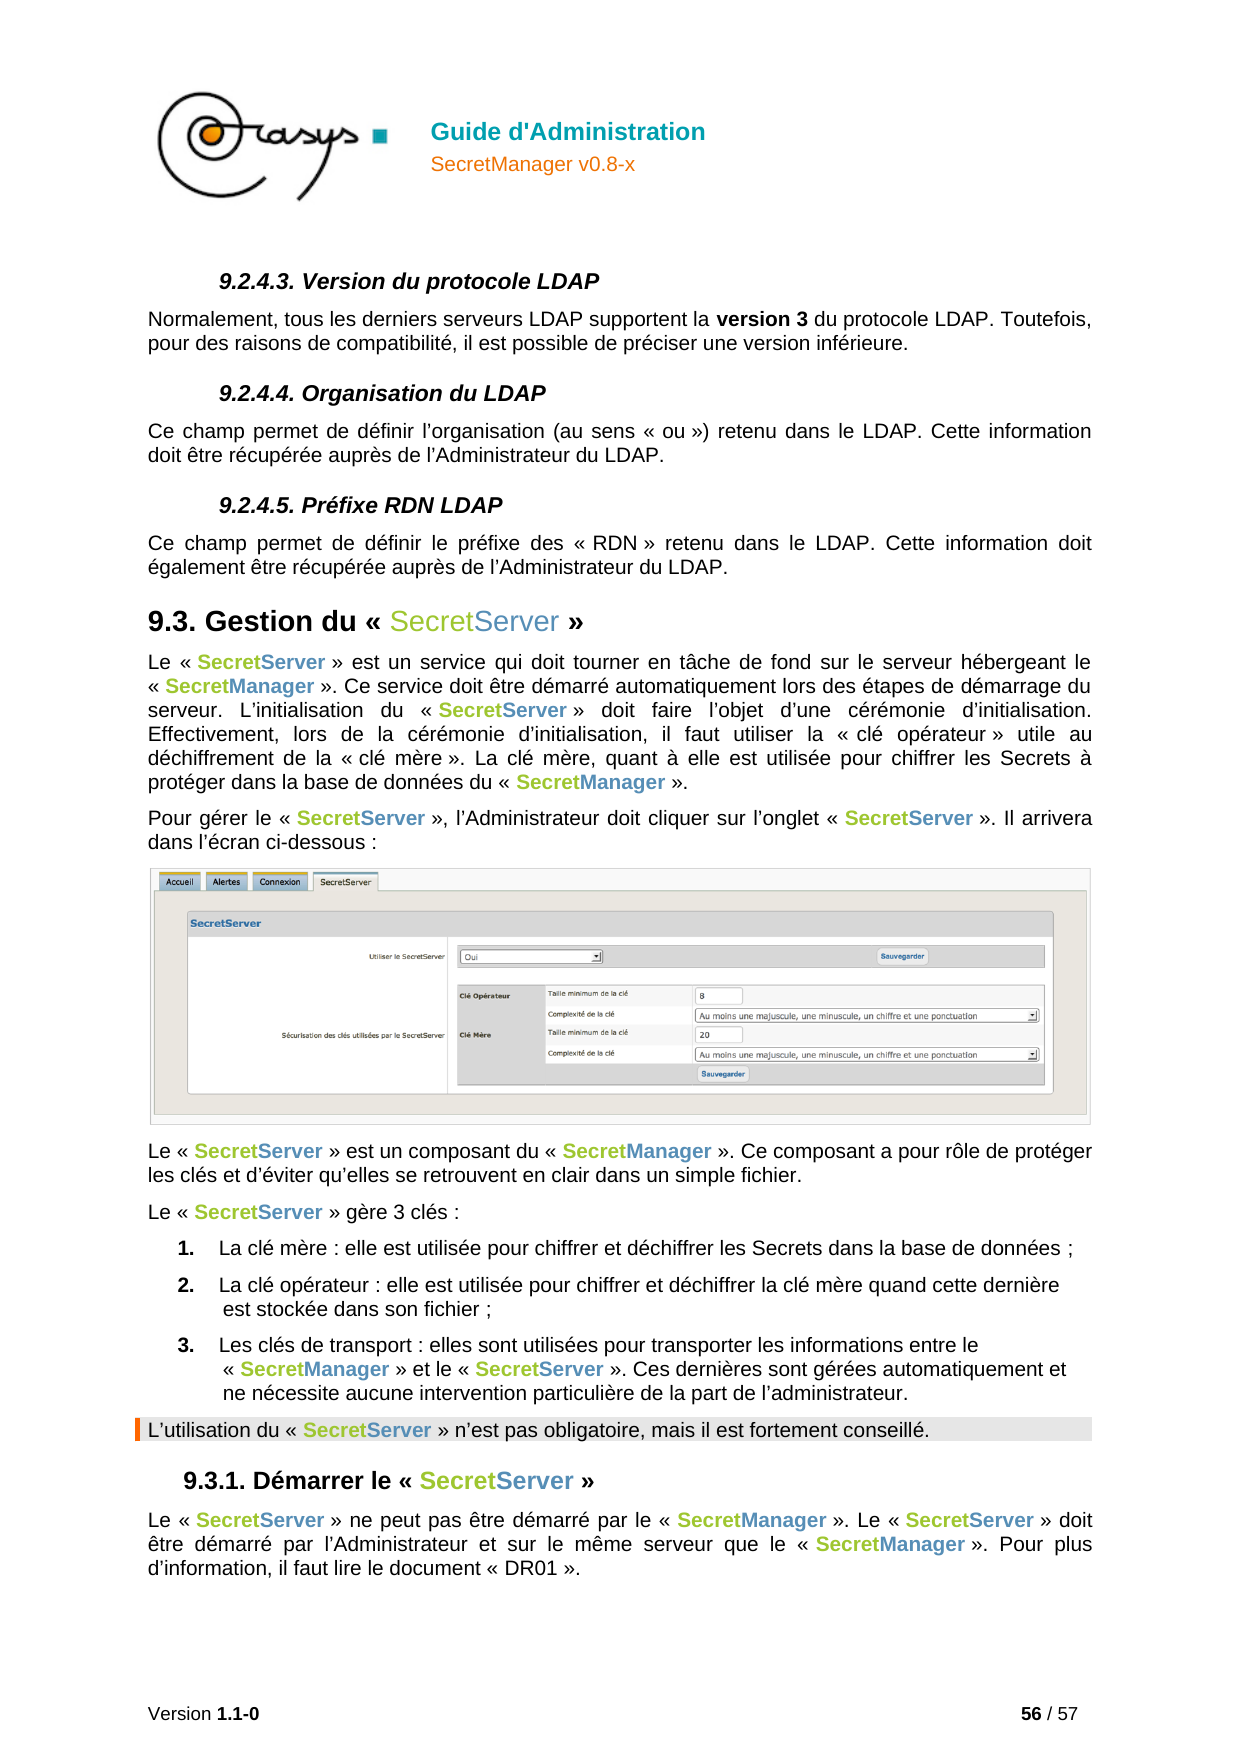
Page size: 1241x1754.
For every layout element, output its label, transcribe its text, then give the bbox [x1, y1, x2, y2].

text Le « SecretServer » est un composant du « SecretManager ». Ce composant a pour rôle de protéger les clés et d’éviter qu’elles se retrouvent en clair dans un simple fichier. [148, 1139, 1092, 1187]
text Ce champ permet de définir l’organisation (au sens « ou ») retenu dans le LDAP. Cette information doit être récupérée auprès de l’Administrateur du LDAP. [148, 419, 1092, 467]
list La clé mère : elle est utilisée pour chiffrer et déchiffrer les Secrets dans la base de données ; [177, 1236, 1092, 1260]
text Le « SecretServer » est un service qui doit tourner en tâche de fond sur le serveur hébergeant le « SecretManager ». Ce service doit être démarré automatiquement lors des étapes de démarrage du serveur. L’initialisation du « SecretServer » doit faire l’objet d’une cérémonie d’initialisation. Effectivement, lors de la cérémonie d’initialisation, il faut utiliser la « clé opérateur » utile au déchiffrement de la « clé mère ». La clé mère, quant à elle est utilisée pour chiffrer les Secrets à protéger dans la base de données du « SecretManager ». [148, 650, 1092, 793]
picture [147, 866, 1093, 1127]
text Le « SecretServer » ne peut pas être démarré par le « SecretManager ». Le « SecretServer » doit être démarré par l’Administrateur et sur le même serveur que le « SecretManager ». Pour plus d’information, il faut lire le document « DR01 ». [148, 1508, 1092, 1579]
text Le « SecretServer » gère 3 clés : [148, 1200, 1092, 1224]
subtitle Préfixe RDN LDAP [218, 492, 1092, 518]
subtitle Version du protocole LDAP [218, 268, 1092, 295]
subtitle Démarrer le « SecretServer » [183, 1466, 1092, 1495]
text L’utilisation du « SecretServer » n’est pas obligatoire, mais il est fortement conseillé. [135, 1417, 1092, 1441]
text Pour gérer le « SecretServer », l’Administrateur doit cliquer sur l’onglet « SecretServer ». Il arrivera dans l’écran ci-dessous : [148, 806, 1092, 854]
subtitle Organisation du LDAP [218, 380, 1092, 406]
text Ce champ permet de définir le préfixe des « RDN » retenu dans le LDAP. Cette information doit également être récupérée auprès de l’Administrateur du LDAP. [148, 531, 1092, 579]
picture [147, 80, 408, 220]
list Les clés de transport : elles sont utilisées pour transporter les informations entre le « SecretManager » et le « SecretServer ». Ces dernières sont gérées automatiquement et ne nécessite aucune intervention particulière de la part de l’administrateur. [177, 1333, 1092, 1405]
subtitle Gestion du « SecretServer » [148, 604, 1092, 637]
text Normalement, tous les derniers serveurs LDAP supportent la version 3 du protocole LDAP. Toutefois, pour des raisons de compatibilité, il est possible de préciser une version inférieure. [148, 307, 1092, 355]
list La clé opérateur : elle est utilisée pour chiffrer et déchiffrer la clé mère quand cette dernière est stockée dans son fichier ; [177, 1273, 1092, 1321]
